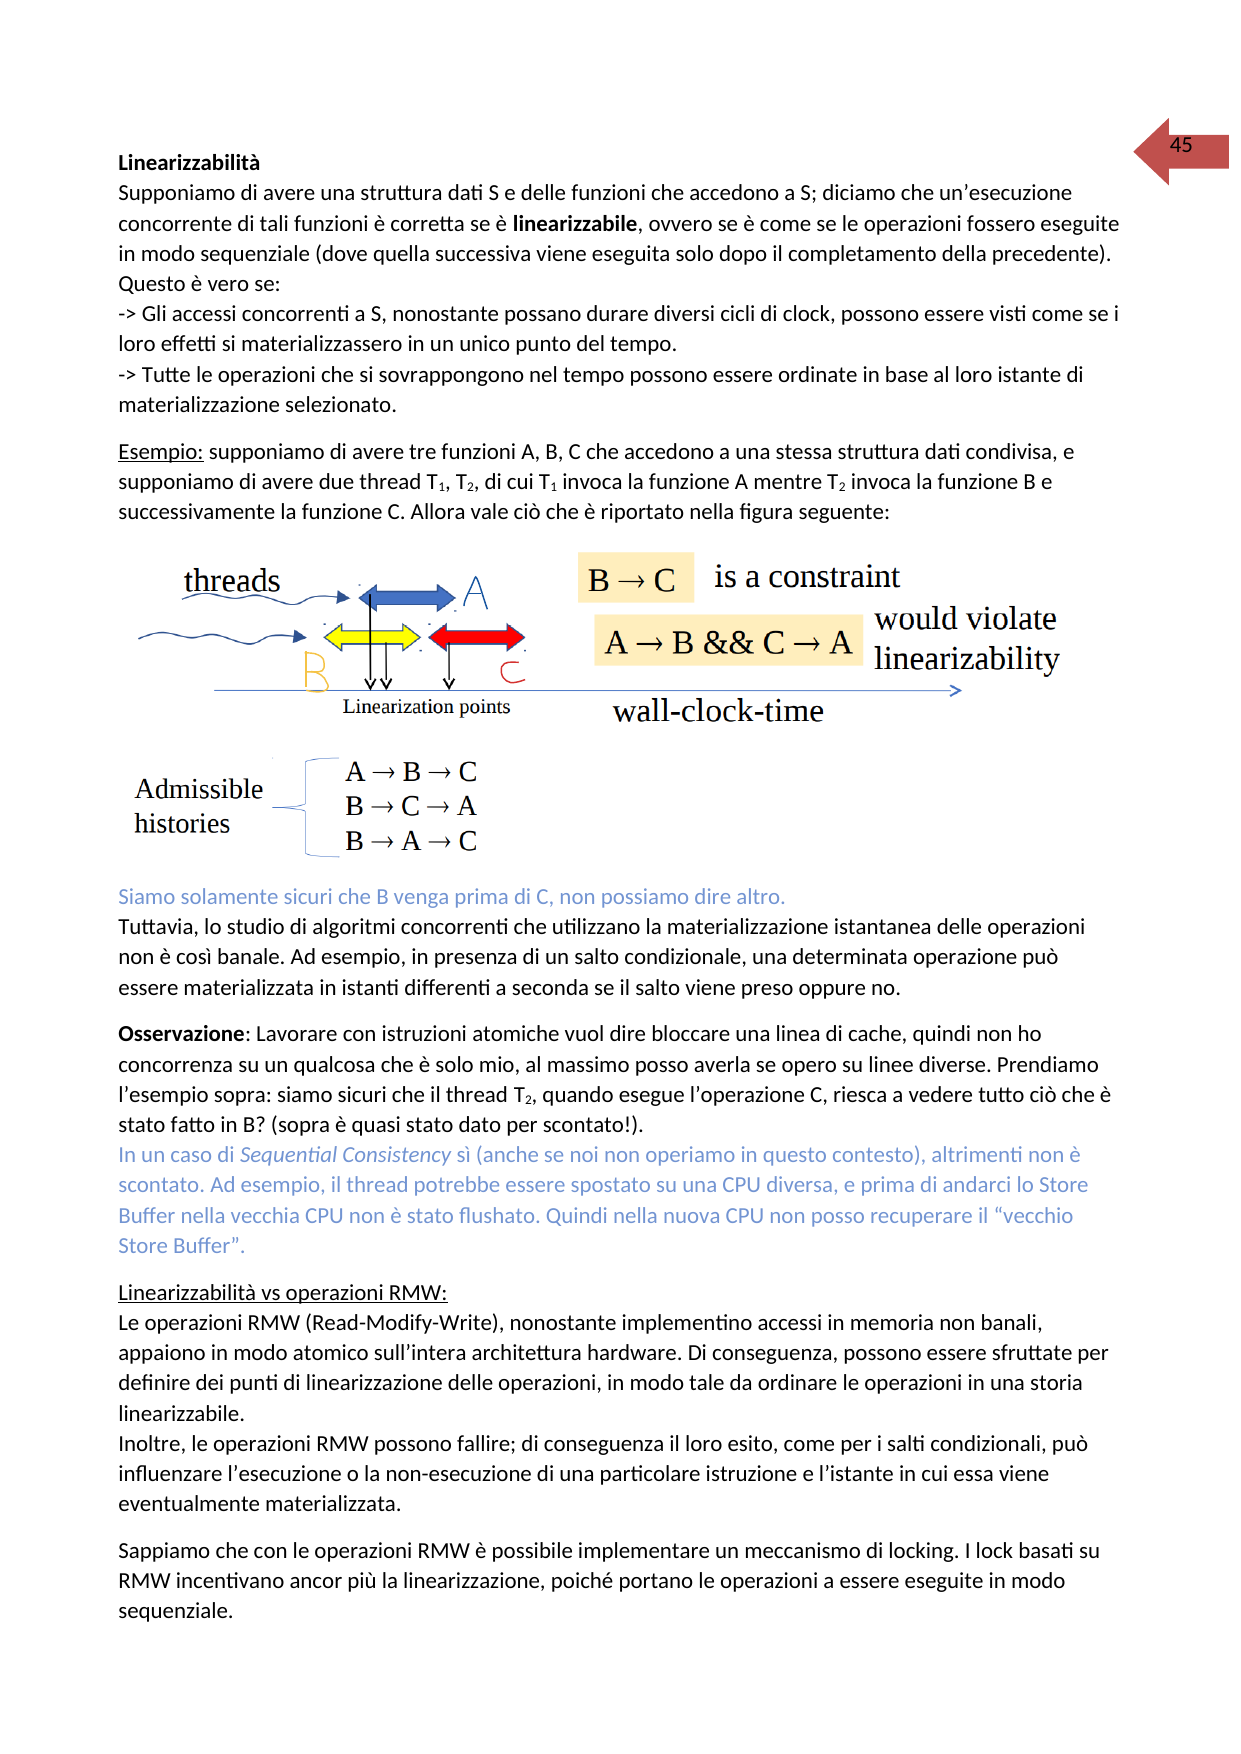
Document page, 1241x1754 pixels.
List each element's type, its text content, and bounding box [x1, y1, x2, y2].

text Osservazione: Lavorare con istruzioni atomiche vuol dire bloccare una linea di cache, quindi non ho concorrenza su un qualcosa che è solo mio, al massimo posso averla se opero su linee diverse. Prendiamo l’esempio sopra: siamo sicuri che il thread T2, quando esegue l’operazione C, riesca a vedere tutto ciò che è stato fatto in B? (sopra è quasi stato dato per scontato!). In un caso di Sequential Consistency sì (anche se noi non operiamo in questo contesto), altrimenti non è scontato. Ad esempio, il thread potrebbe essere spostato su una CPU diversa, e prima di andarci lo Store Buffer nella vecchia CPU non è stato flushato. Quindi nella nuova CPU non posso recuperare il “vecchio Store Buffer”. [118, 1019, 1122, 1259]
text Siamo solamente sicuri che B venga prima di C, non possiamo dire altro. Tuttavia, lo studio di algoritmi concorrenti che utilizzano la materializzazione istantanea delle operazioni non è così banale. Ad esempio, in presenza di un salto condizionale, una determinata operazione può essere materializzata in istanti differenti a seconda se il salto viene preso oppure no. [118, 882, 1122, 1001]
picture [118, 753, 497, 864]
text Esempio: supponiamo di avere tre funzioni A, B, C che accedono a una stessa struttura dati condivisa, e supponiamo di avere due thread T1, T2, di cui T1 invoca la funzione A mentre T2 invoca la funzione B e successivamente la funzione C. Allora vale ciò che è riportato nella figura seguente: [118, 437, 1122, 525]
text Linearizzabilità Supponiamo di avere una struttura dati S e delle funzioni che accedono a S; diciamo che un’esecuzione concorrente di tali funzioni è corretta se è linearizzabile, ovvero se è come se le operazioni fossero eseguite in modo sequenziale (dove quella successiva viene eseguita solo dopo il completamento della precedente). Questo è vero se: -> Gli accessi concorrenti a S, nonostante possano durare diversi cicli di clock, possono essere visti come se i loro effetti si materializzassero in un unico punto del tempo. -> Tutte le operazioni che si sovrappongono nel tempo possono essere ordinate in base al loro istante di materializzazione selezionato. [118, 118, 1122, 418]
text Linearizzabilità vs operazioni RMW: Le operazioni RMW (Read-Modify-Write), nonostante implementino accessi in memoria non banali, appaiono in modo atomico sull’intera architettura hardware. Di conseguenza, possono essere sfruttate per definire dei punti di linearizzazione delle operazioni, in modo tale da ordinare le operazioni in una storia linearizzabile. Inoltre, le operazioni RMW possono fallire; di conseguenza il loro esito, come per i salti condizionali, può influenzare l’esecuzione o la non-esecuzione di una particolare istruzione e l’istante in cui essa viene eventualmente materializzata. [118, 1278, 1122, 1517]
text Sappiamo che con le operazioni RMW è possibile implementare un meccanismo di locking. I lock basati su RMW incentivano ancor più la linearizzazione, poiché portano le operazioni a essere eseguite in modo sequenziale. [118, 1536, 1122, 1625]
picture [118, 544, 1094, 735]
